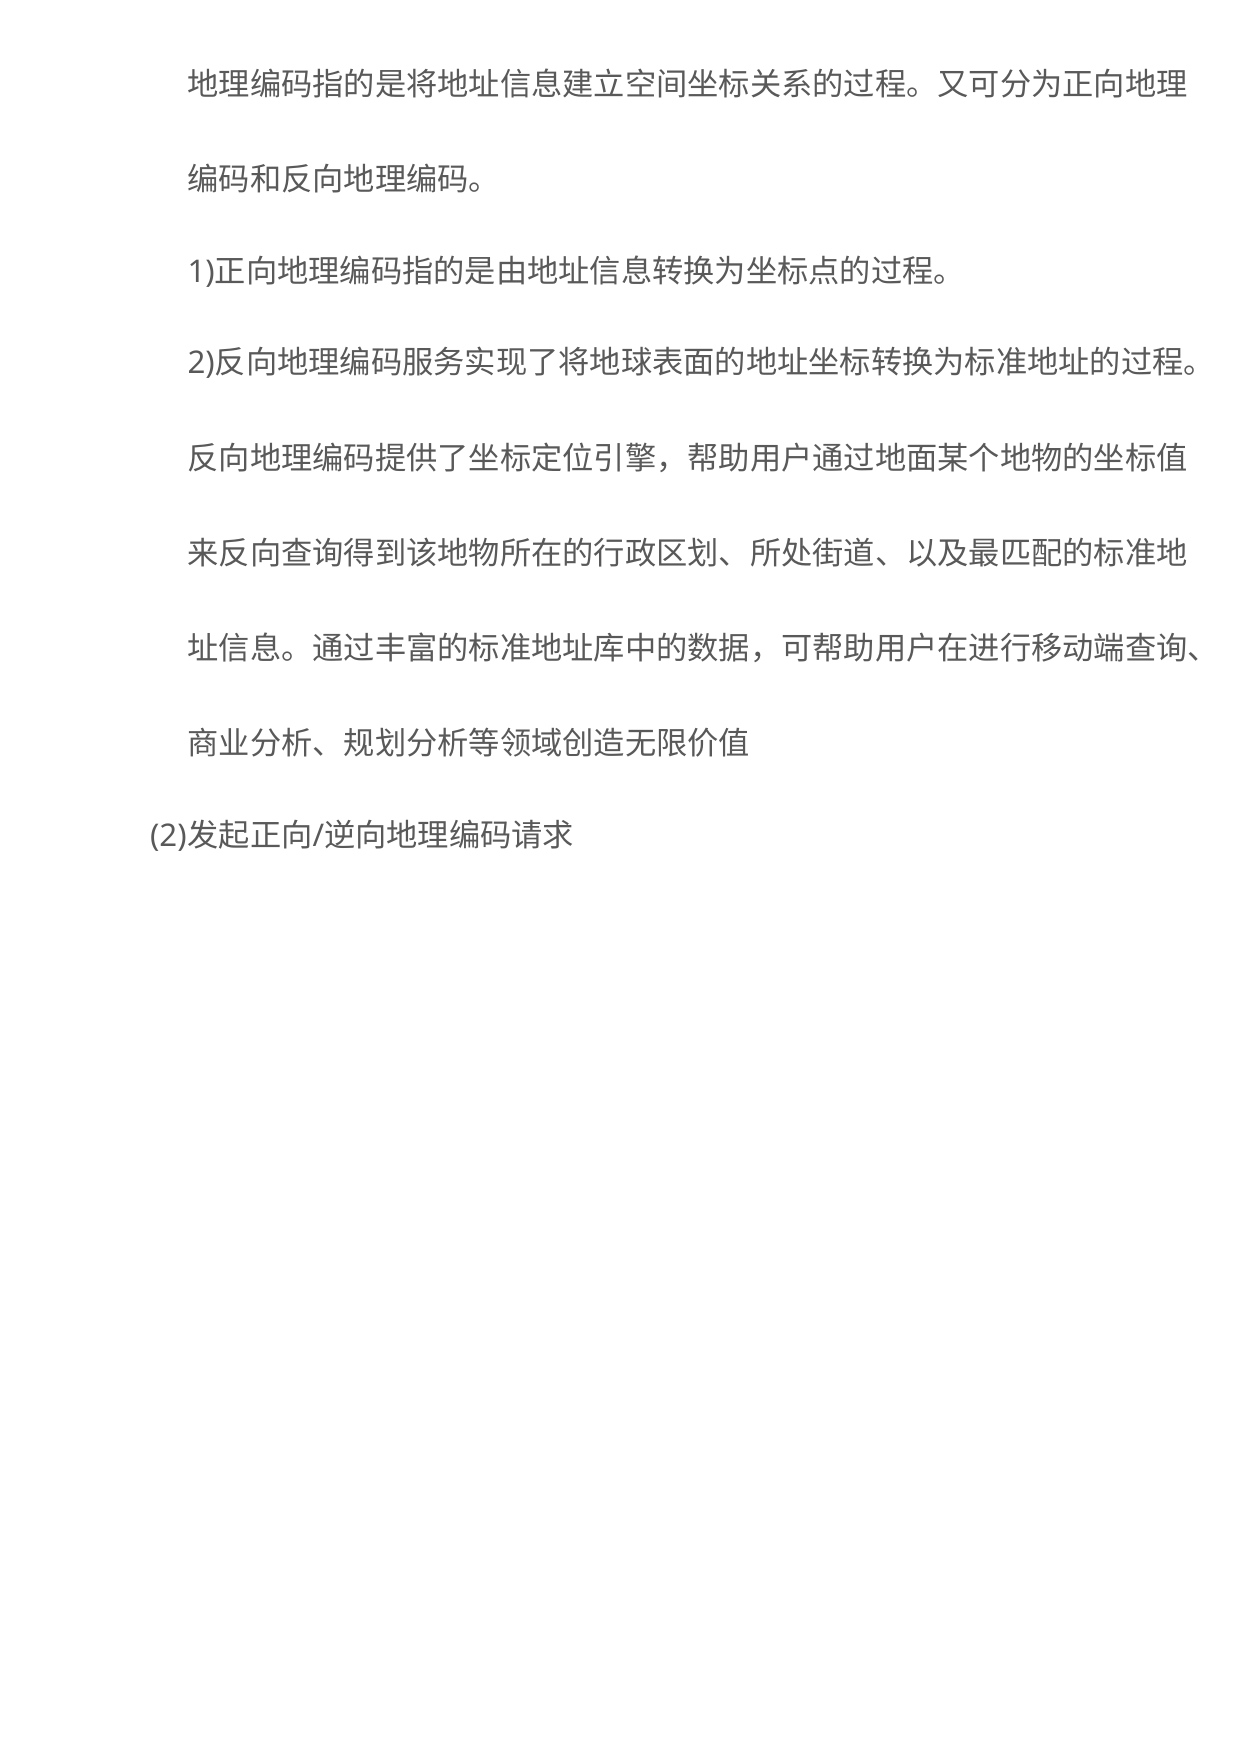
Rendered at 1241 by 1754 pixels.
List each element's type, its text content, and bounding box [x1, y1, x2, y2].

list 2)反向地理编码服务实现了将地球表面的地址坐标转换为标准地址的过程。反向地理编码提供了坐标定位引擎，帮助用户通过地面某个地物的坐标值来反向查询得到该地物所在的行政区划、所处街道、以及最匹配的标准地址信息。通过丰富的标准地址库中的数据，可帮助用户在进行移动端查询、商业分析、规划分析等领域创造无限价值 [187, 316, 1202, 785]
list 发起正向/逆向地理编码请求 [150, 788, 1202, 877]
list 1)正向地理编码指的是由地址信息转换为坐标点的过程。 [187, 225, 1202, 313]
list 地理编码指的是将地址信息建立空间坐标关系的过程。又可分为正向地理编码和反向地理编码。 [187, 38, 1202, 221]
